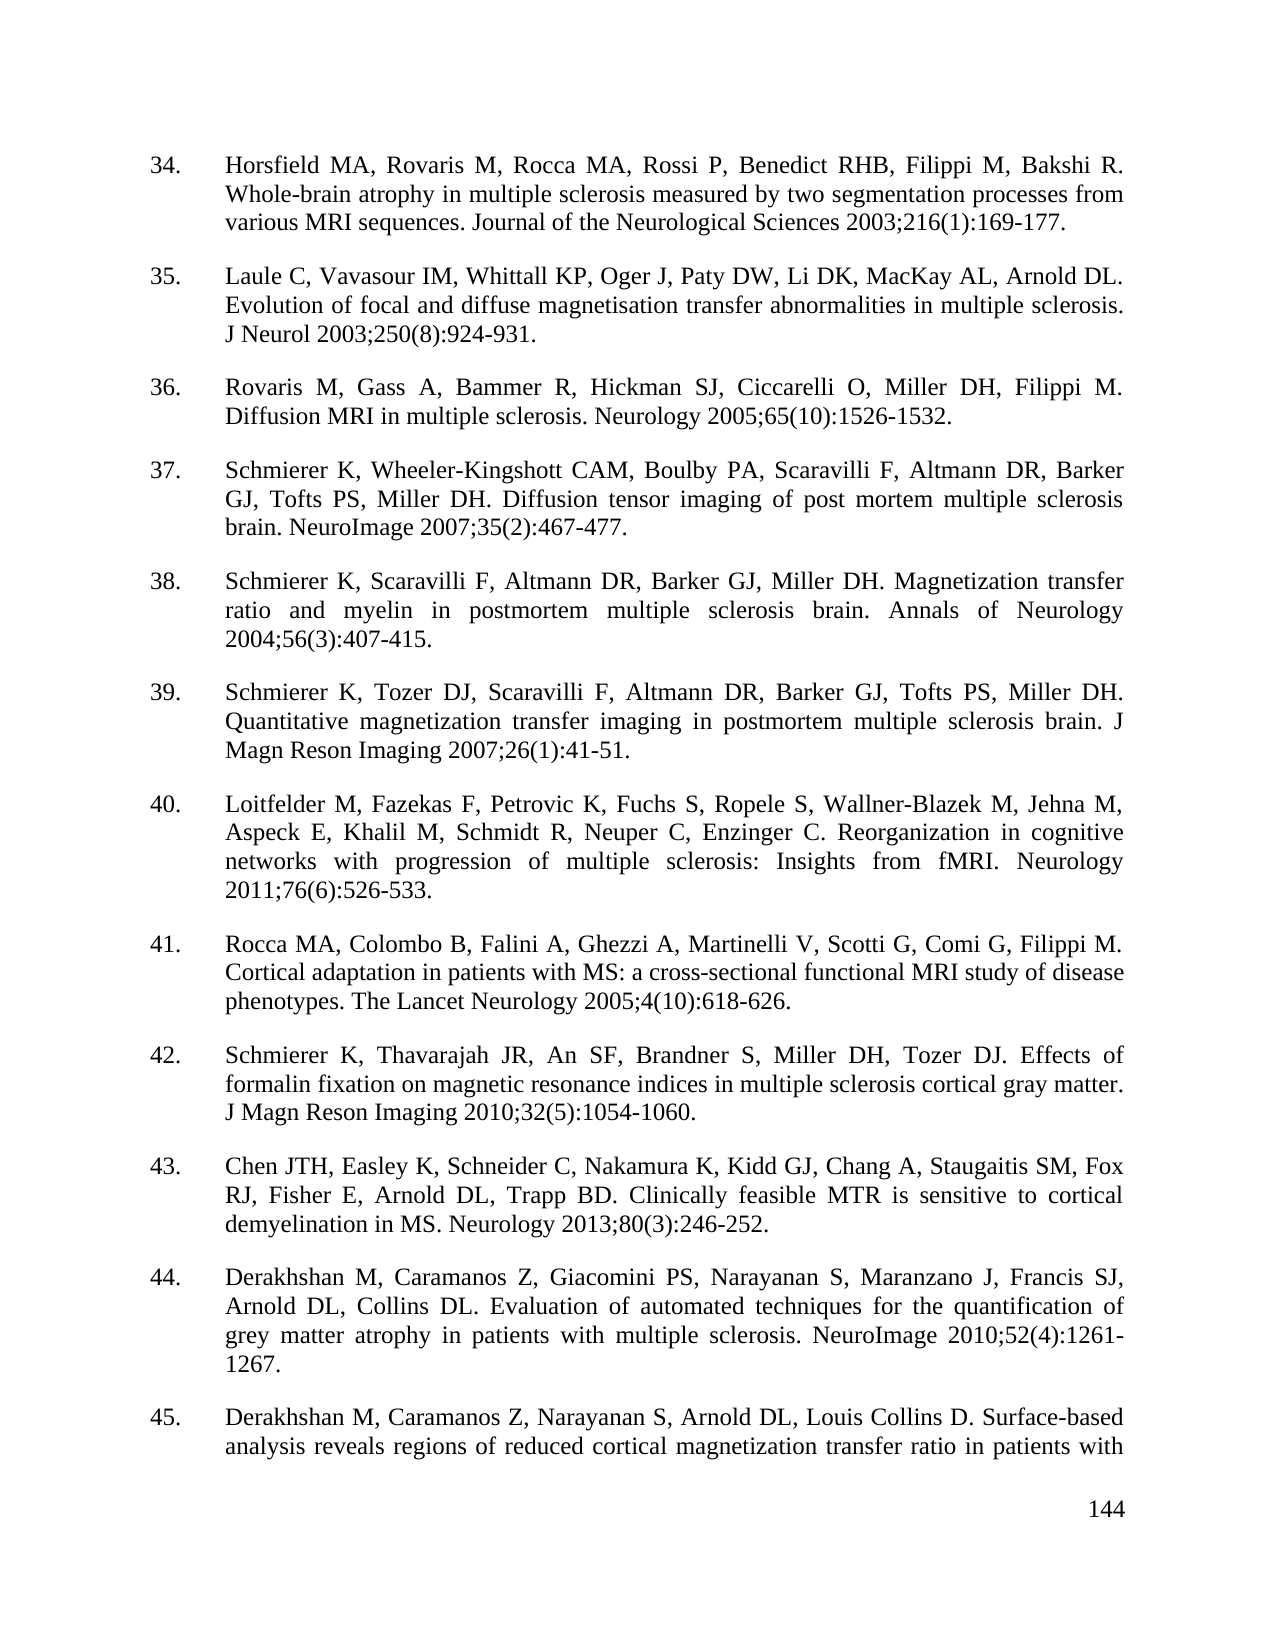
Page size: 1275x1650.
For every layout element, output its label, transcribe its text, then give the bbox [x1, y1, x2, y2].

text 38. Schmierer K, Scaravilli F, Altmann DR, Barker GJ, Miller DH. Magnetization transfer ratio and myelin in postmortem multiple sclerosis brain. Annals of Neurology 2004;56(3):407-415. [150, 566, 1125, 652]
text 35. Laule C, Vavasour IM, Whittall KP, Oger J, Paty DW, Li DK, MacKay AL, Arnold DL. Evolution of focal and diffuse magnetisation transfer abnormalities in multiple sclerosis. J Neurol 2003;250(8):924-931. [150, 261, 1125, 347]
text 37. Schmierer K, Wheeler-Kingshott CAM, Boulby PA, Scaravilli F, Altmann DR, Barker GJ, Tofts PS, Miller DH. Diffusion tensor imaging of post mortem multiple sclerosis brain. NeuroImage 2007;35(2):467-477. [150, 455, 1125, 541]
text 41. Rocca MA, Colombo B, Falini A, Ghezzi A, Martinelli V, Scotti G, Comi G, Filippi M. Cortical adaptation in patients with MS: a cross-sectional functional MRI study of disease phenotypes. The Lancet Neurology 2005;4(10):618-626. [150, 929, 1125, 1015]
text 44. Derakhshan M, Caramanos Z, Giacomini PS, Narayanan S, Maranzano J, Francis SJ, Arnold DL, Collins DL. Evaluation of automated techniques for the quantification of grey matter atrophy in patients with multiple sclerosis. NeuroImage 2010;52(4):1261-1267. [150, 1262, 1125, 1377]
text 36. Rovaris M, Gass A, Bammer R, Hickman SJ, Ciccarelli O, Miller DH, Filippi M. Diffusion MRI in multiple sclerosis. Neurology 2005;65(10):1526-1532. [150, 372, 1125, 430]
text 34. Horsfield MA, Rovaris M, Rocca MA, Rossi P, Benedict RHB, Filippi M, Bakshi R. Whole-brain atrophy in multiple sclerosis measured by two segmentation processes from various MRI sequences. Journal of the Neurological Sciences 2003;216(1):169-177. [150, 150, 1125, 236]
text 39. Schmierer K, Tozer DJ, Scaravilli F, Altmann DR, Barker GJ, Tofts PS, Miller DH. Quantitative magnetization transfer imaging in postmortem multiple sclerosis brain. J Magn Reson Imaging 2007;26(1):41-51. [150, 677, 1125, 764]
text 43. Chen JTH, Easley K, Schneider C, Nakamura K, Kidd GJ, Chang A, Staugaitis SM, Fox RJ, Fisher E, Arnold DL, Trapp BD. Clinically feasible MTR is sensitive to cortical demyelination in MS. Neurology 2013;80(3):246-252. [150, 1151, 1125, 1237]
text 42. Schmierer K, Thavarajah JR, An SF, Brandner S, Miller DH, Tozer DJ. Effects of formalin fixation on magnetic resonance indices in multiple sclerosis cortical gray matter. J Magn Reson Imaging 2010;32(5):1054-1060. [150, 1040, 1125, 1126]
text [150, 1402, 1125, 1460]
text 40. Loitfelder M, Fazekas F, Petrovic K, Fuchs S, Ropele S, Wallner-Blazek M, Jehna M, Aspeck E, Khalil M, Schmidt R, Neuper C, Enzinger C. Reorganization in cognitive networks with progression of multiple sclerosis: Insights from fMRI. Neurology 2011;76(6):526-533. [150, 789, 1125, 904]
